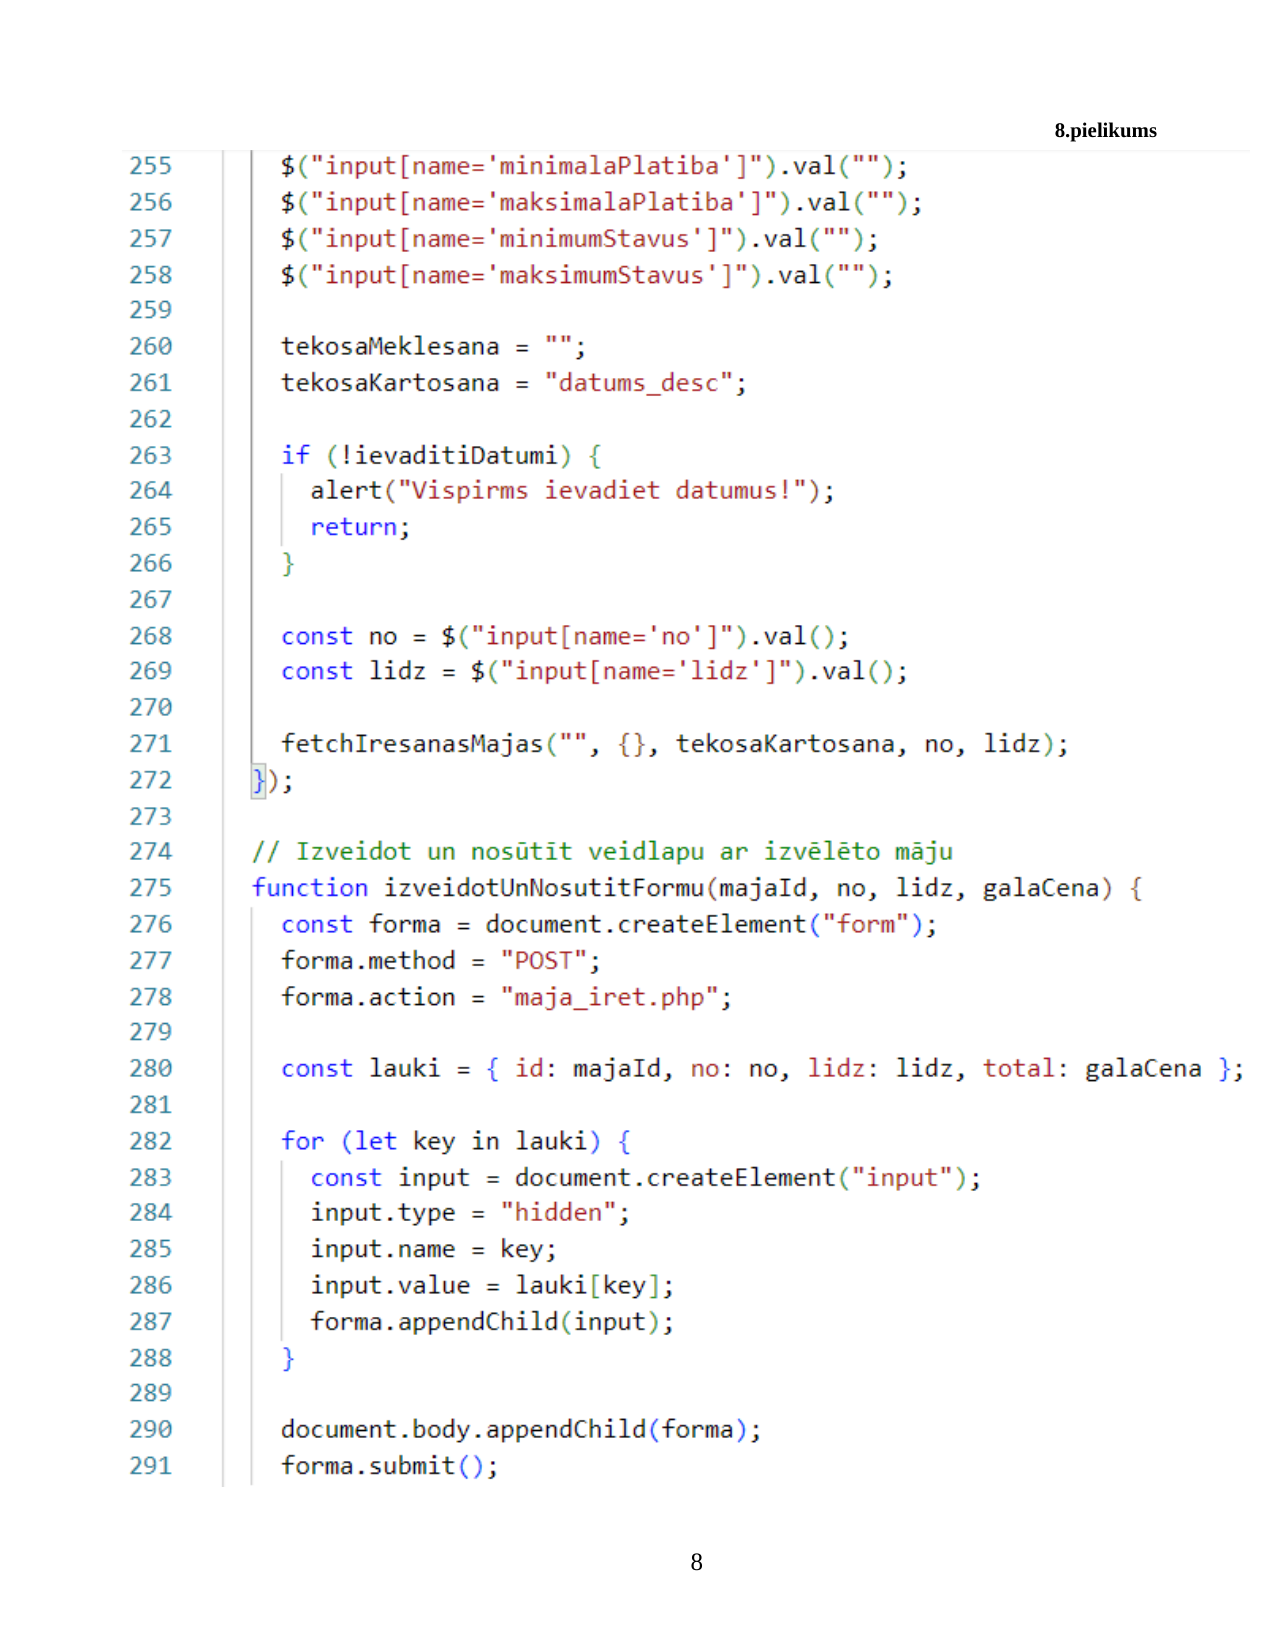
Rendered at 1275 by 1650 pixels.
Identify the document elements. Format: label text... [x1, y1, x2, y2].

picture [121, 150, 1250, 1487]
text 8.pielikums [148, 118, 1157, 142]
